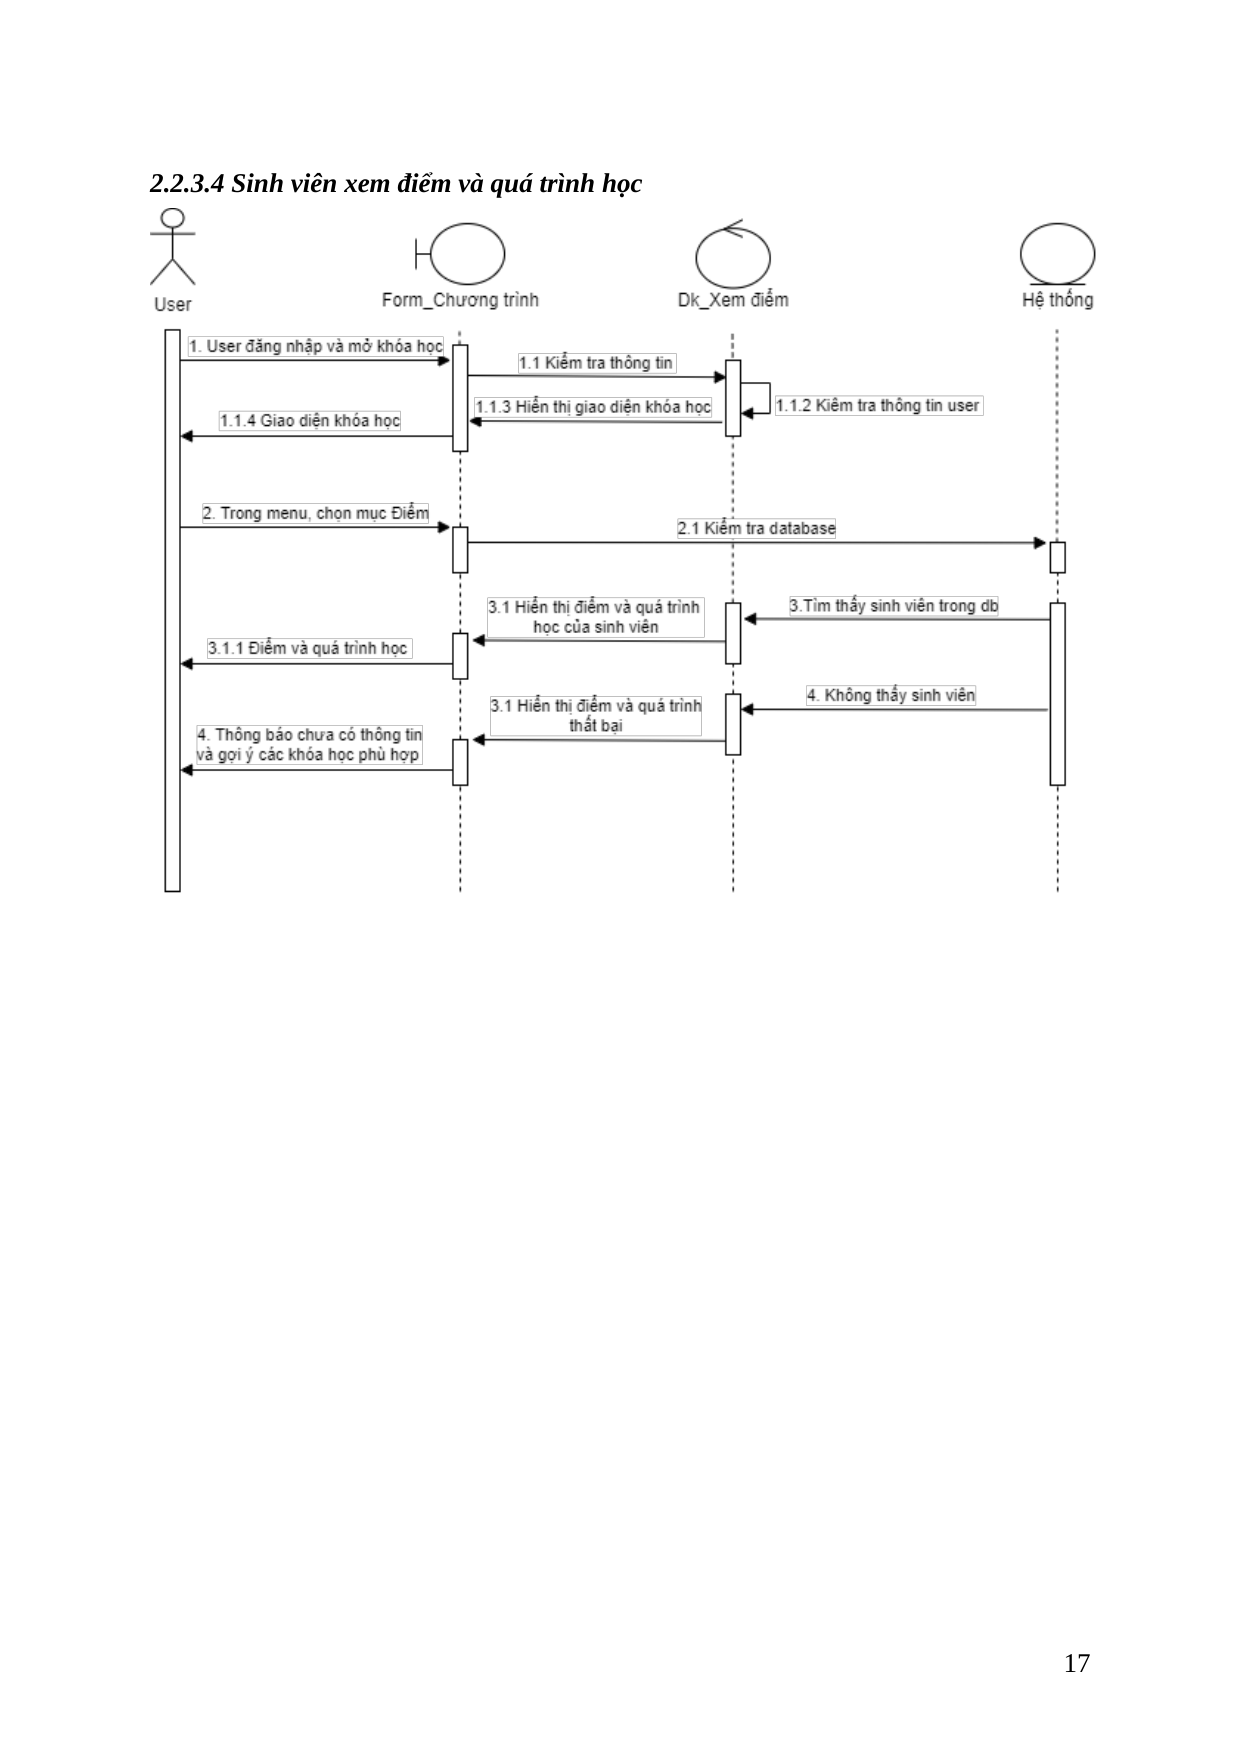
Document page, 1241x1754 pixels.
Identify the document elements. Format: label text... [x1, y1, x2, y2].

picture [150, 208, 1103, 894]
subtitle Sinh viên xem điểm và quá trình học [150, 164, 1090, 202]
